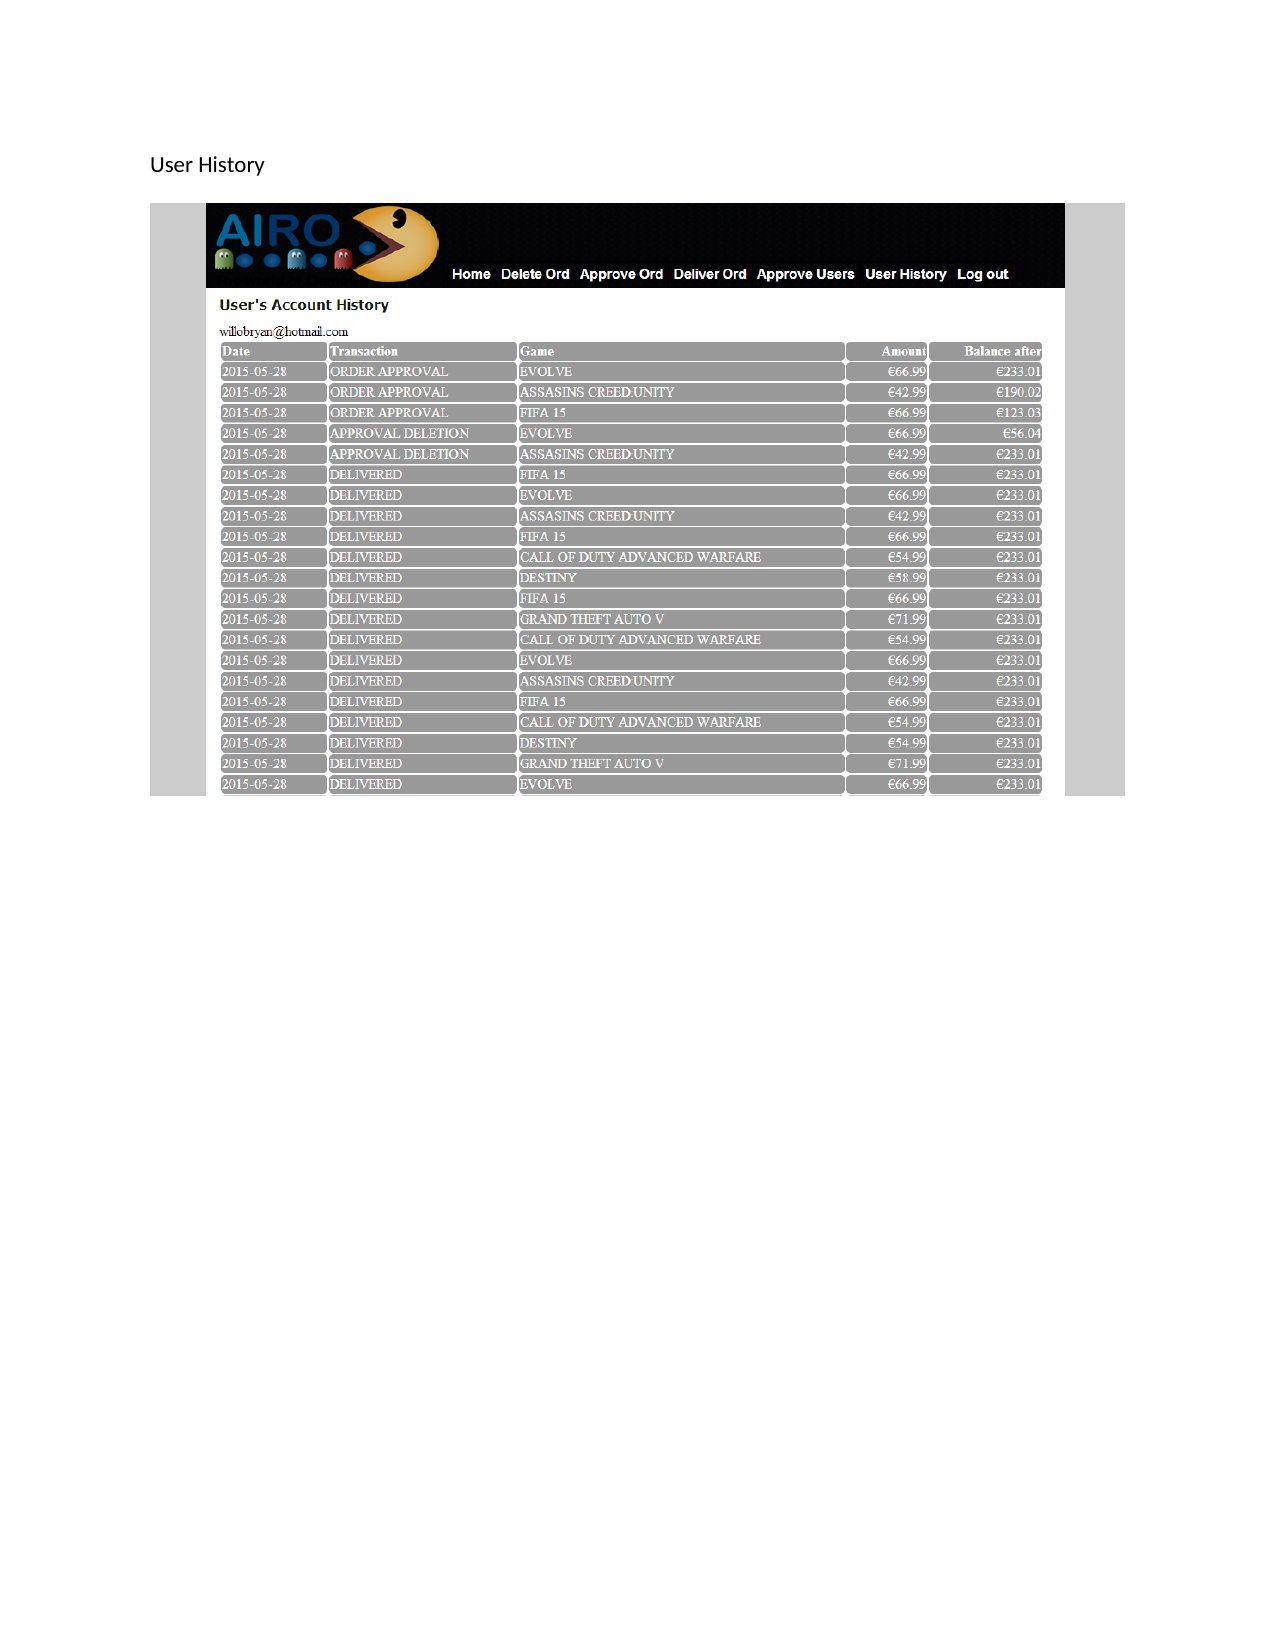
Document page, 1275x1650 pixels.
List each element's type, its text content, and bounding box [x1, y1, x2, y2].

text User History [150, 150, 1125, 178]
picture [150, 203, 1125, 796]
